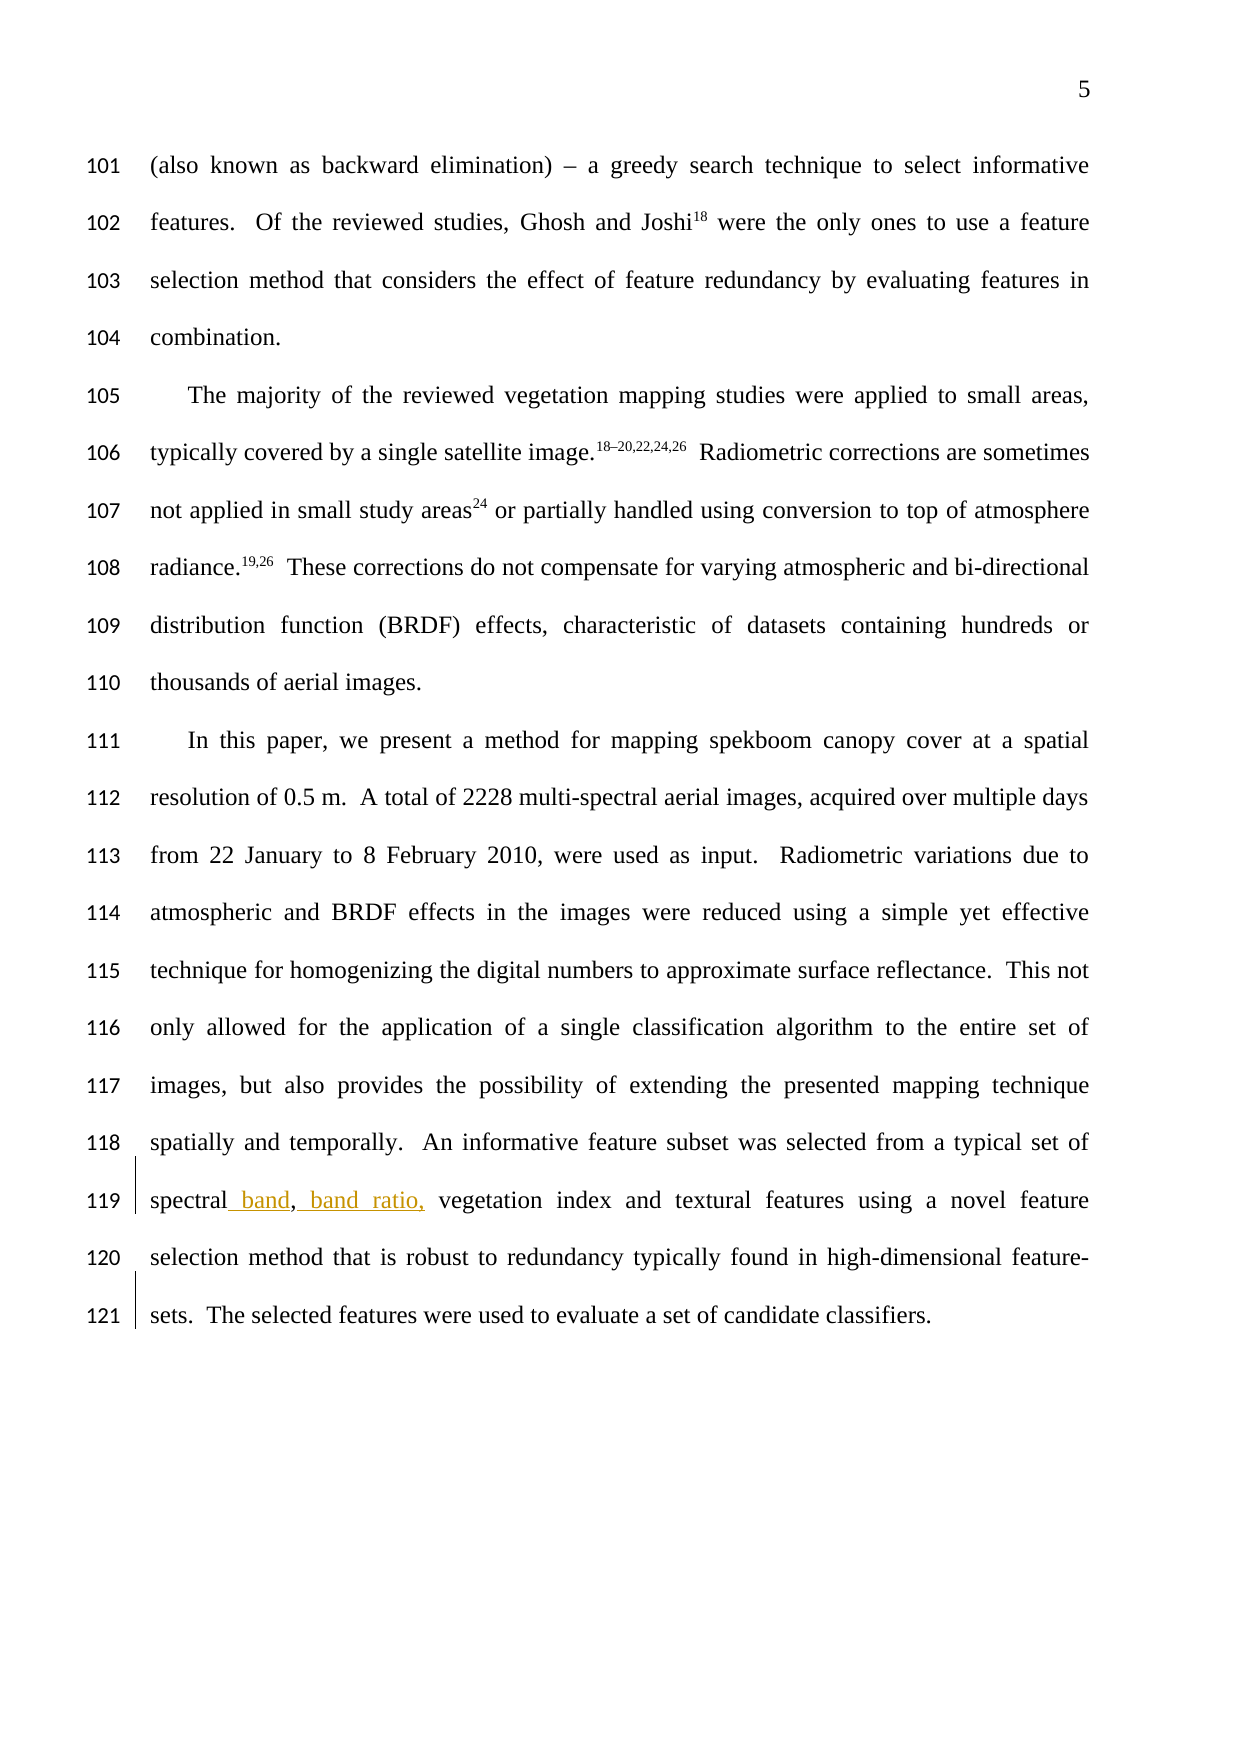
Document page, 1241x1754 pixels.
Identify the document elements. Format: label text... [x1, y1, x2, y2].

text The majority of the reviewed vegetation mapping studies were applied to small areas, typically covered by a single satellite image.18–20,22,24,26 Radiometric corrections are sometimes not applied in small study areas24 or partially handled using conversion to top of atmosphere radiance.19,26 These corrections do not compensate for varying atmospheric and bi-directional distribution function (BRDF) effects, characteristic of datasets containing hundreds or thousands of aerial images. [150, 380, 1090, 696]
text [150, 150, 1090, 351]
text In this paper, we present a method for mapping spekboom canopy cover at a spatial resolution of 0.5 m. A total of 2228 multi-spectral aerial images, acquired over multiple days from 22 January to 8 February 2010, were used as input. Radiometric variations due to atmospheric and BRDF effects in the images were reduced using a simple yet effective technique for homogenizing the digital numbers to approximate surface reflectance. This not only allowed for the application of a single classification algorithm to the entire set of images, but also provides the possibility of extending the presented mapping technique spatially and temporally. An informative feature subset was selected from a typical set of spectral, vegetation index and textural features using a novel feature selection method that is robust to redundancy typically found in high-dimensional feature-sets. The selected features were used to evaluate a set of candidate classifiers. [150, 725, 1090, 1329]
